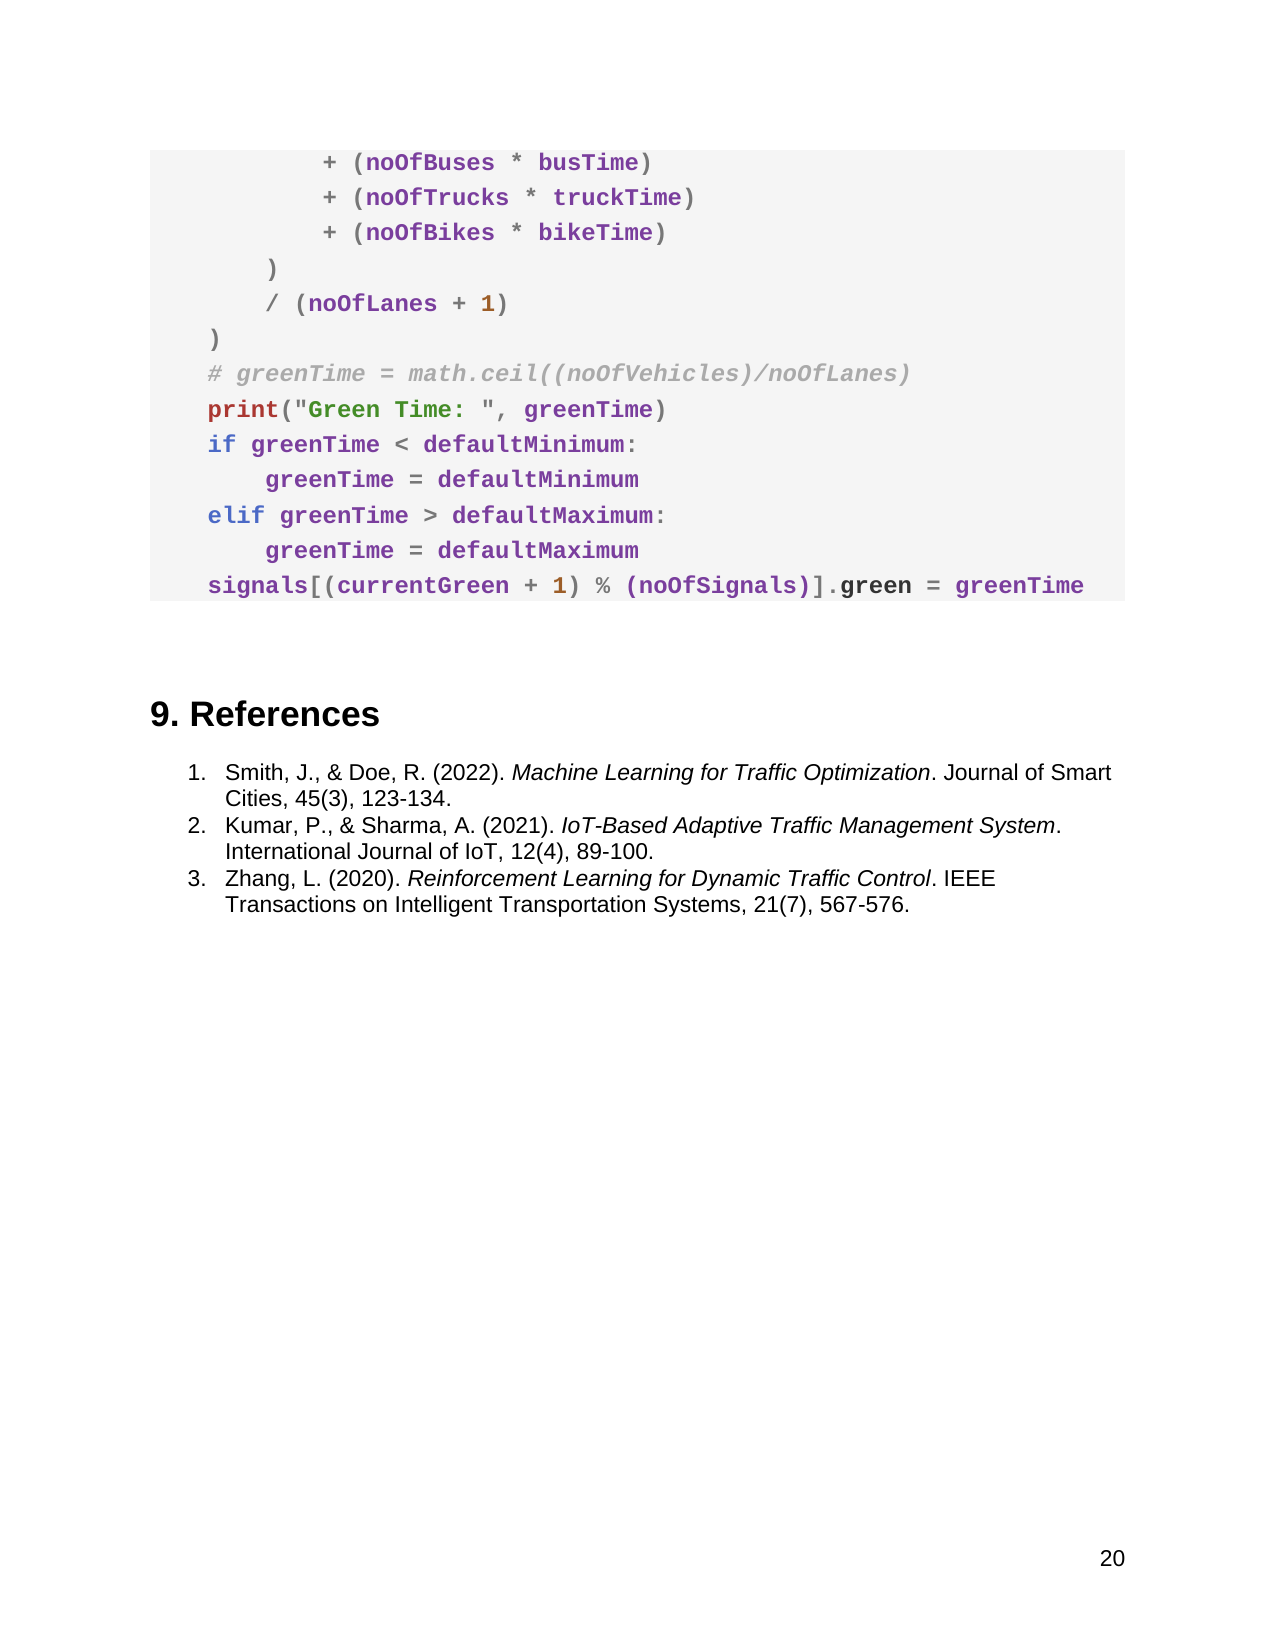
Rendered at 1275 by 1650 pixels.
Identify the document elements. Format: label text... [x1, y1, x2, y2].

text # greenTime = math.ceil((noOfVehicles)/noOfLanes) [150, 362, 1125, 389]
list Zhang, L. (2020). Reinforcement Learning for Dynamic Traffic Control. IEEE Transactions on Intelligent Transportation Systems, 21(7), 567-576. [187, 864, 1125, 917]
text + (noOfBuses * busTime) [150, 150, 1125, 177]
text + (noOfTrucks * truckTime) [150, 185, 1125, 212]
list Smith, J., & Doe, R. (2022). Machine Learning for Traffic Optimization. Journal of Smart Cities, 45(3), 123-134. [187, 759, 1125, 812]
list Kumar, P., & Sharma, A. (2021). IoT-Based Adaptive Traffic Management System. International Journal of IoT, 12(4), 89-100. [187, 812, 1125, 864]
text greenTime = defaultMaximum [150, 538, 1125, 566]
text ) [150, 327, 1125, 354]
text if greenTime < defaultMinimum: [150, 432, 1125, 460]
text ) [150, 256, 1125, 283]
text + (noOfBikes * bikeTime) [150, 221, 1125, 248]
text print("Green Time: ", greenTime) [150, 397, 1125, 424]
subtitle 9. References [150, 693, 1125, 734]
text elif greenTime > defaultMaximum: [150, 503, 1125, 530]
text greenTime = defaultMinimum [150, 468, 1125, 495]
text / (noOfLanes + 1) [150, 291, 1125, 318]
text signals[(currentGreen + 1) % (noOfSignals)].green = greenTime [150, 574, 1125, 601]
